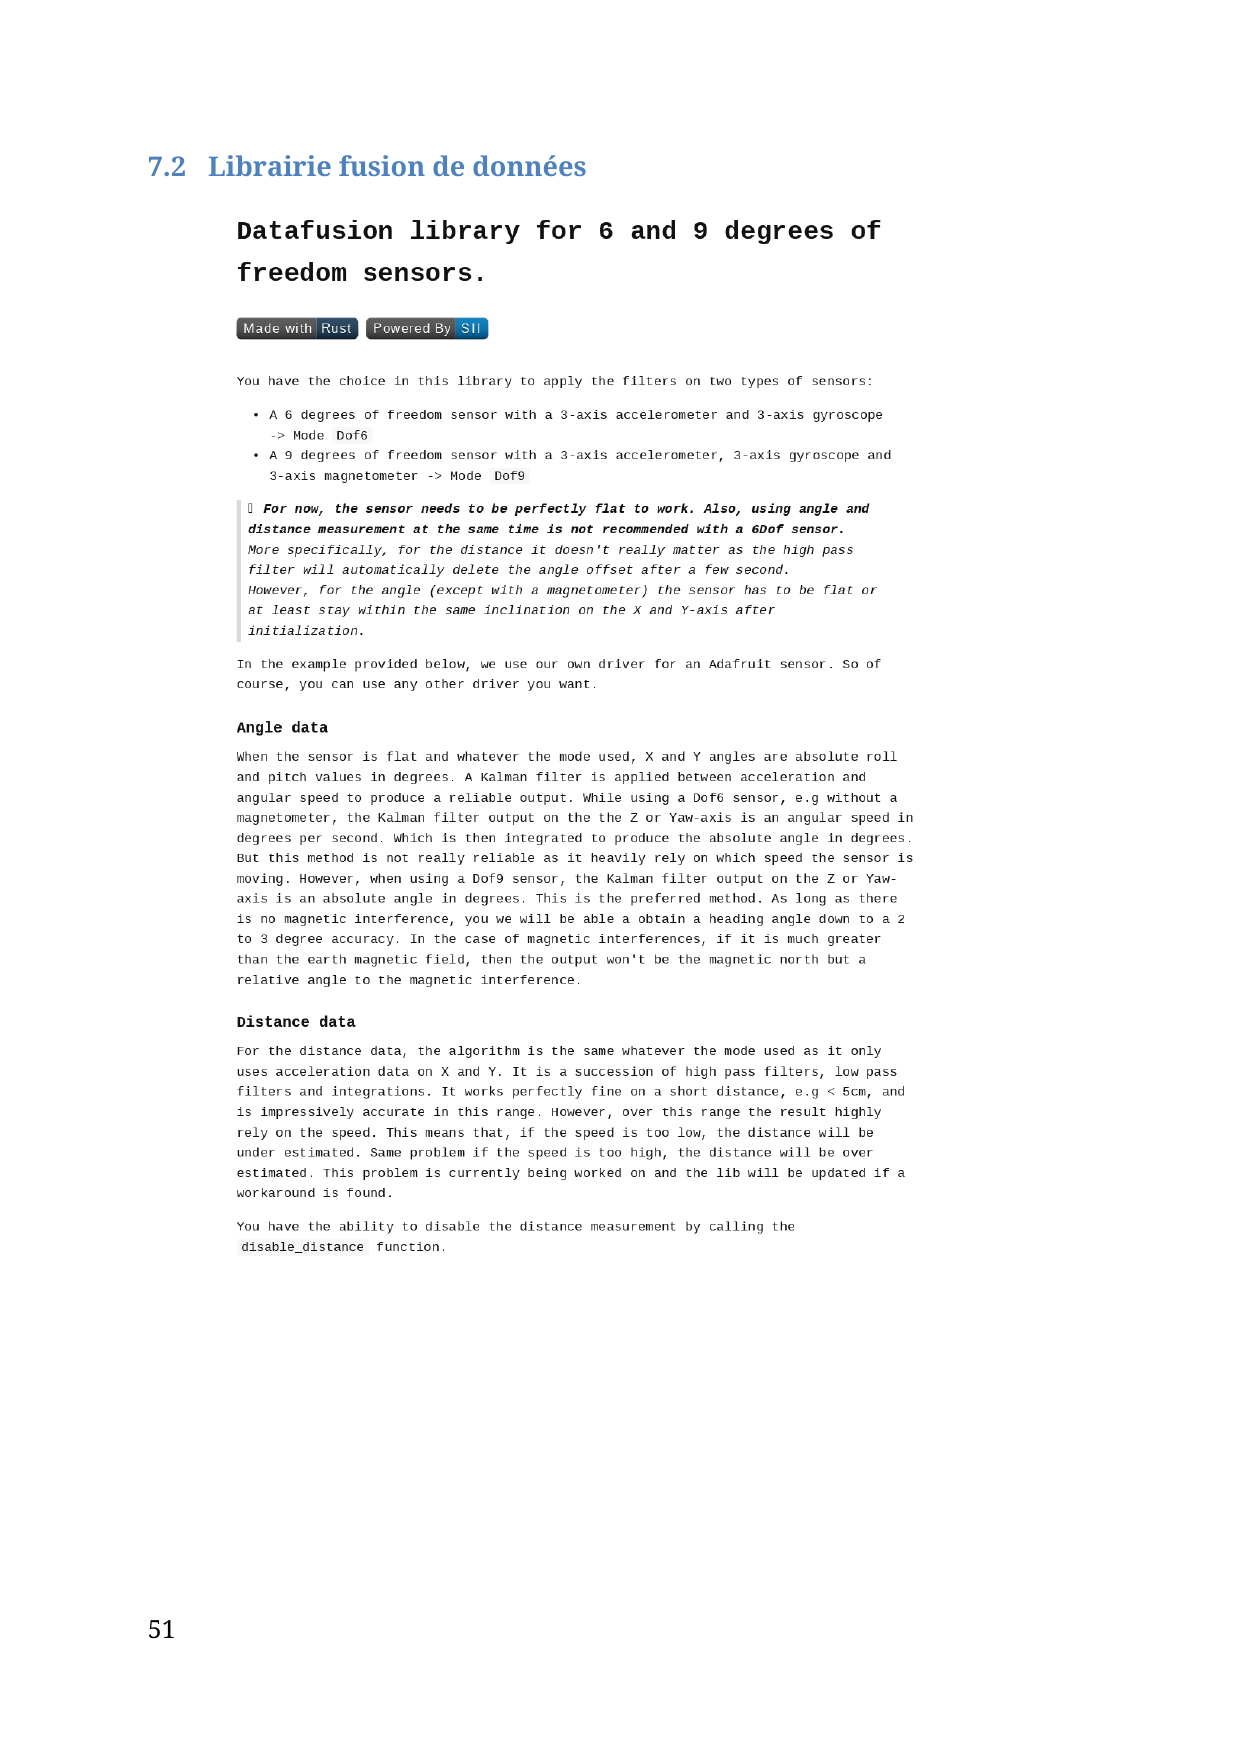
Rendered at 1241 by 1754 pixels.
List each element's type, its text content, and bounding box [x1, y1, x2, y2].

subtitle Librairie fusion de données [148, 148, 1093, 184]
picture [147, 202, 1093, 1414]
